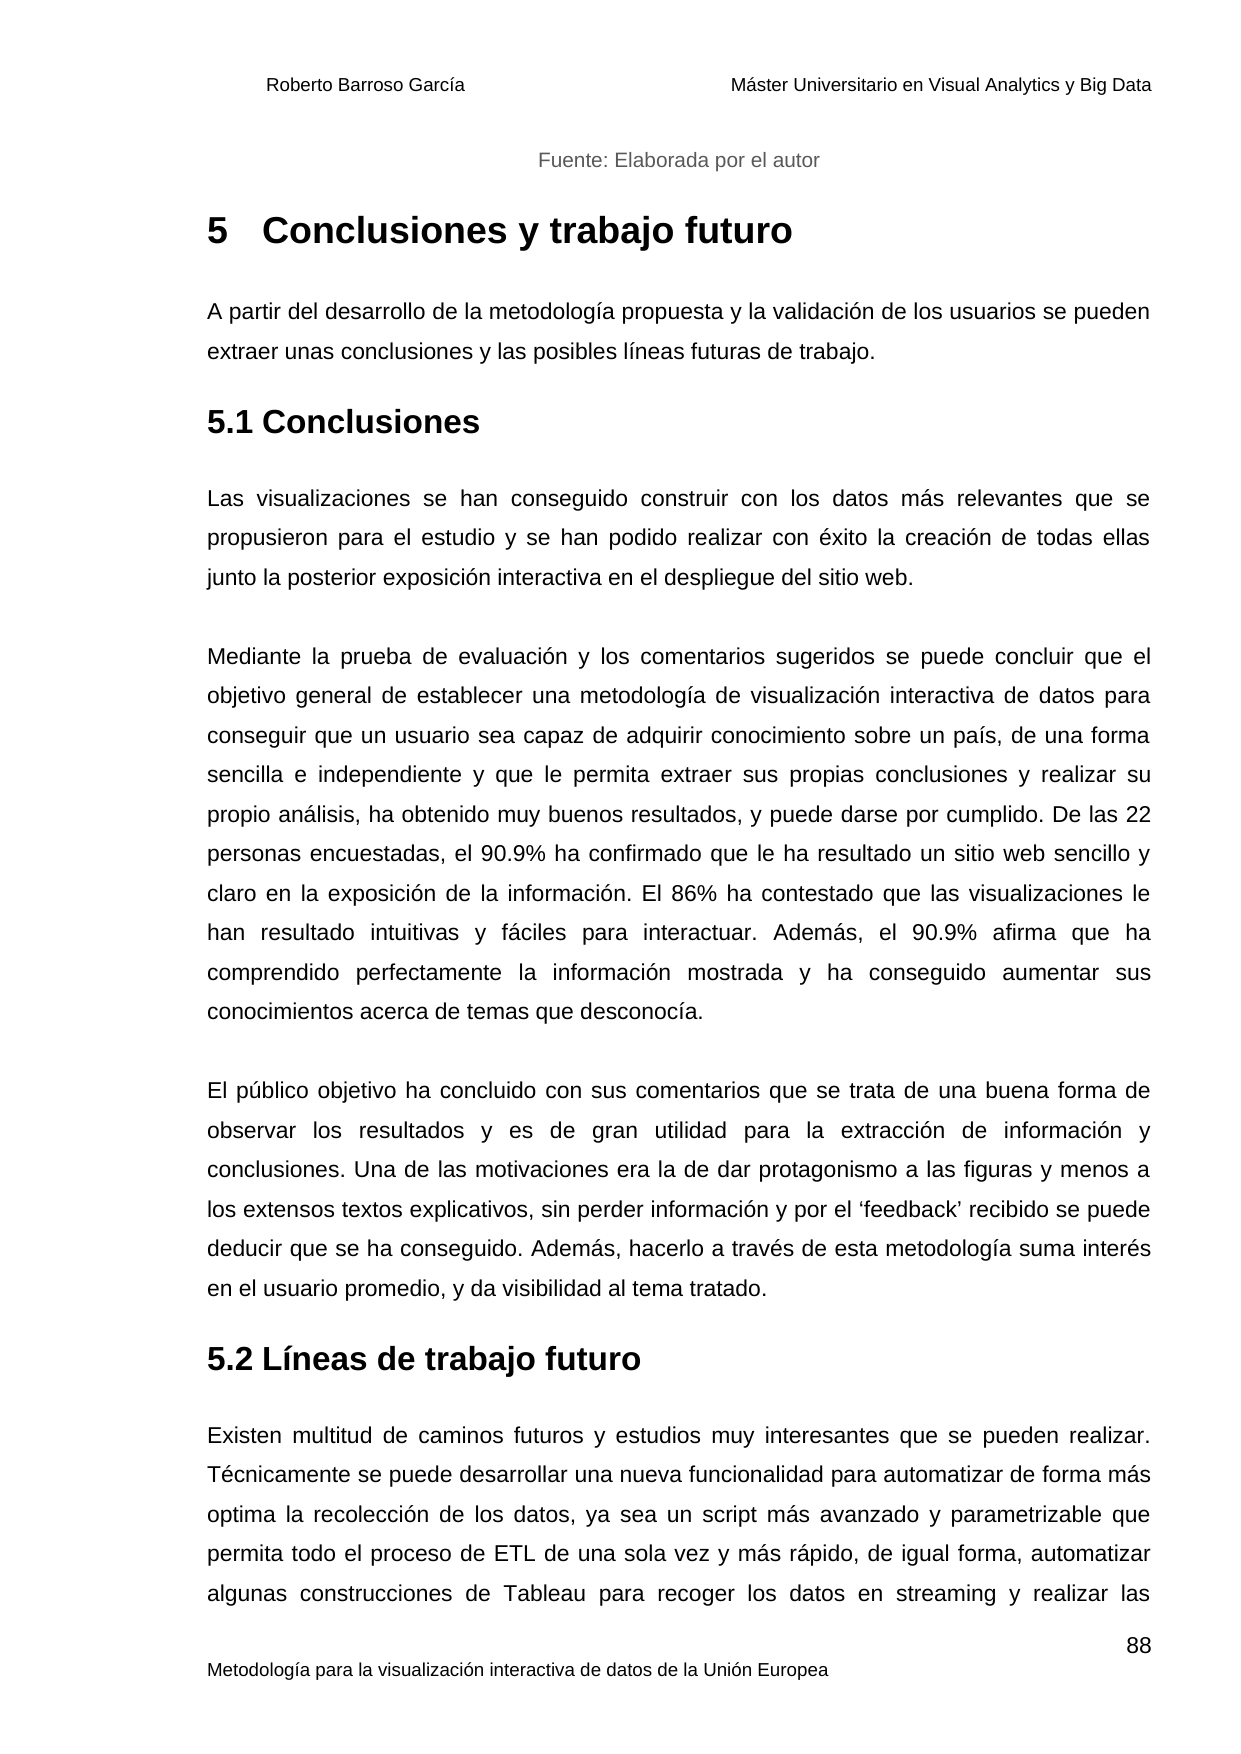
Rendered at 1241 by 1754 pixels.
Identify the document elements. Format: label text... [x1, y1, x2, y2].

subtitle Conclusiones y trabajo futuro [207, 209, 1152, 252]
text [207, 1422, 1152, 1606]
subtitle Conclusiones [207, 402, 1152, 441]
text Las visualizaciones se han conseguido construir con los datos más relevantes que se propusieron para el estudio y se han podido realizar con éxito la creación de todas ellas junto la posterior exposición interactiva en el despliegue del sitio web. [207, 485, 1152, 590]
text El público objetivo ha concluido con sus comentarios que se trata de una buena forma de observar los resultados y es de gran utilidad para la extracción de información y conclusiones. Una de las motivaciones era la de dar protagonismo a las figuras y menos a los extensos textos explicativos, sin perder información y por el ‘feedback’ recibido se puede deducir que se ha conseguido. Además, hacerlo a través de esta metodología suma interés en el usuario promedio, y da visibilidad al tema tratado. [207, 1077, 1152, 1301]
text Mediante la prueba de evaluación y los comentarios sugeridos se puede concluir que el objetivo general de establecer una metodología de visualización interactiva de datos para conseguir que un usuario sea capaz de adquirir conocimiento sobre un país, de una forma sencilla e independiente y que le permita extraer sus propias conclusiones y realizar su propio análisis, ha obtenido muy buenos resultados, y puede darse por cumplido. De las 22 personas encuestadas, el 90.9% ha confirmado que le ha resultado un sitio web sencillo y claro en la exposición de la información. El 86% ha contestado que las visualizaciones le han resultado intuitivas y fáciles para interactuar. Además, el 90.9% afirma que ha comprendido perfectamente la información mostrada y ha conseguido aumentar sus conocimientos acerca de temas que desconocía. [207, 643, 1152, 1024]
subtitle Líneas de trabajo futuro [207, 1339, 1152, 1377]
text Fuente: Elaborada por el autor [207, 148, 1152, 172]
text A partir del desarrollo de la metodología propuesta y la validación de los usuarios se pueden extraer unas conclusiones y las posibles líneas futuras de trabajo. [207, 298, 1152, 364]
